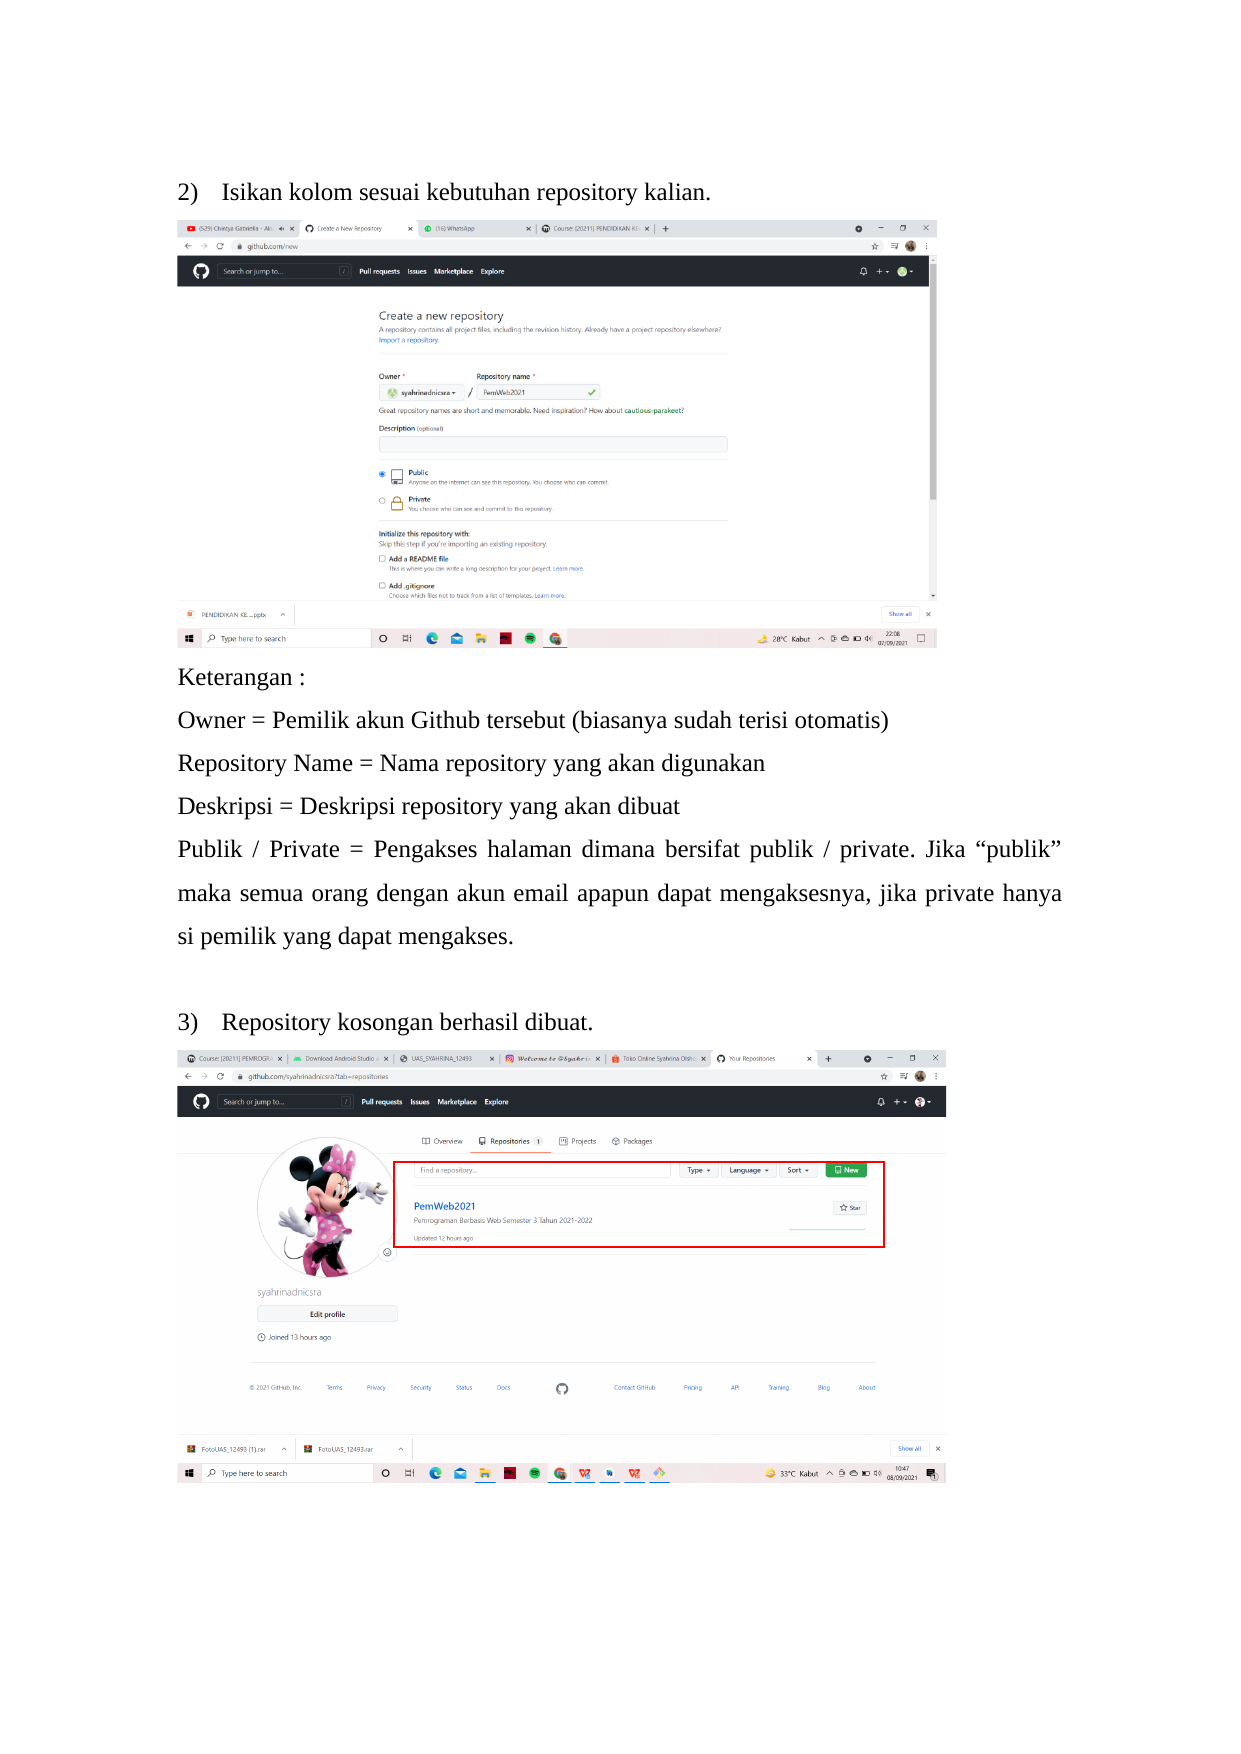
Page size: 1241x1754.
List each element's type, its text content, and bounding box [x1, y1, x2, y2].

list Repository kosongan berhasil dibuat. [177, 1007, 1063, 1036]
list Owner = Pemilik akun Github tersebut (biasanya sudah terisi otomatis) [177, 705, 1063, 734]
list Publik / Private = Pengakses halaman dimana bersifat publik / private. Jika “publik” maka semua orang dengan akun email apapun dapat mengaksesnya, jika private hanya si pemilik yang dapat mengakses. [177, 834, 1063, 949]
list Isikan kolom sesuai kebutuhan repository kalian. [177, 177, 1063, 206]
list Repository Name = Nama repository yang akan digunakan [177, 748, 1063, 777]
picture [177, 1050, 947, 1483]
list Keterangan : [177, 662, 1063, 691]
list Deskripsi = Deskripsi repository yang akan dibuat [177, 791, 1063, 820]
picture [177, 220, 937, 648]
